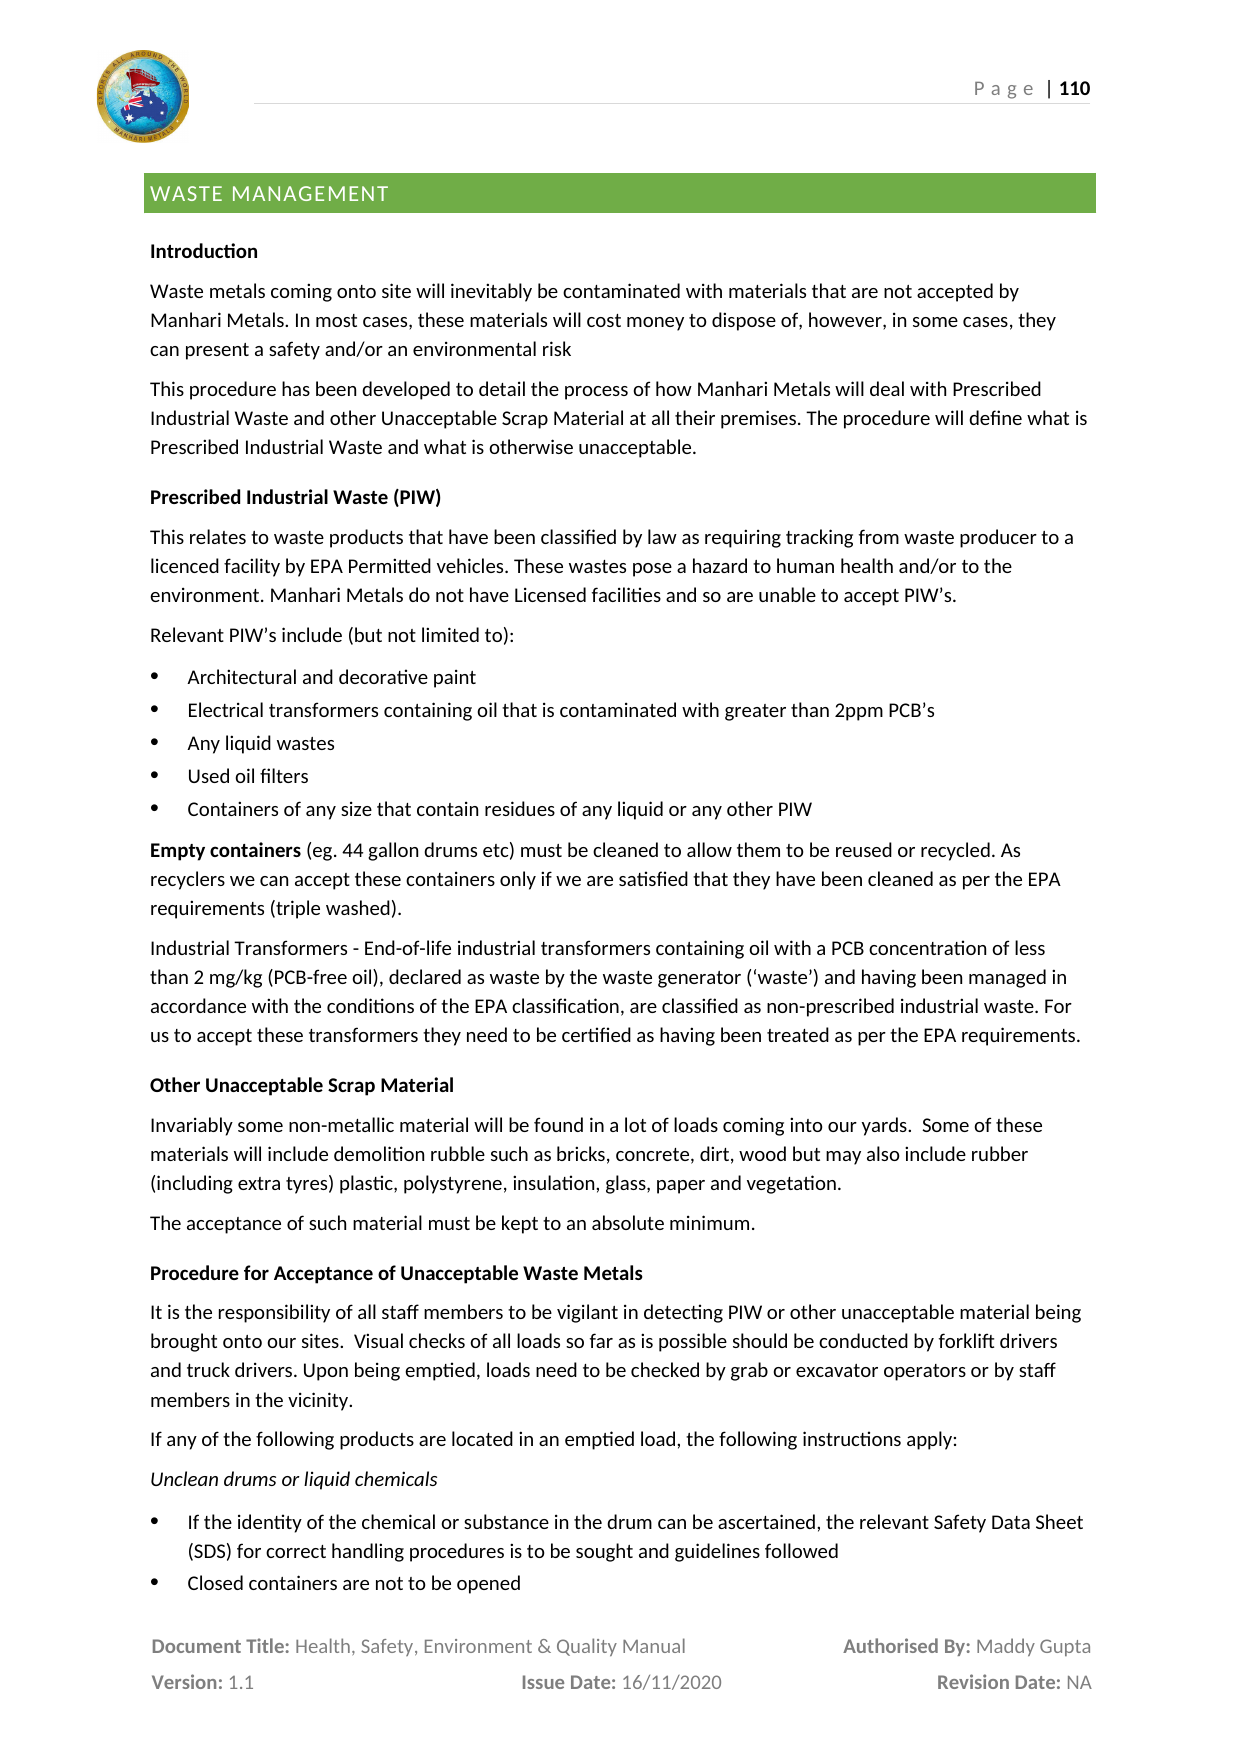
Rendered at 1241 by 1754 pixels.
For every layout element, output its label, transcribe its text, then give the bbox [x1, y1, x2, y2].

text This procedure has been developed to detail the process of how Manhari Metals will deal with Prescribed Industrial Waste and other Unacceptable Scrap Material at all their premises. The procedure will define what is Prescribed Industrial Waste and what is otherwise unacceptable. [150, 376, 1090, 460]
text Industrial Transformers - End-of-life industrial transformers containing oil with a PCB concentration of less than 2 mg/kg (PCB-free oil), declared as waste by the waste generator (‘waste’) and having been managed in accordance with the conditions of the EPA classification, are classified as non-prescribed industrial waste. For us to accept these transformers they need to be certified as having been treated as per the EPA requirements. [150, 935, 1090, 1048]
text It is the responsibility of all staff members to be vigilant in detecting PIW or other unacceptable material being brought onto our sites. Visual checks of all loads so far as is possible should be conducted by forklift drivers and truck drivers. Upon being emptied, loads need to be checked by grab or excavator operators or by staff members in the vicinity. [150, 1299, 1090, 1412]
text Unclean drums or liquid chemicals [150, 1466, 1090, 1491]
text Introduction [150, 238, 1090, 264]
text This relates to waste products that have been classified by law as requiring tracking from waste producer to a licenced facility by EPA Permitted vehicles. These wastes pose a hazard to human health and/or to the environment. Manhari Metals do not have Licensed facilities and so are unable to accept PIW’s. [150, 524, 1090, 608]
subtitle WASTE MANAGEMENT [150, 179, 1090, 207]
list Electrical transformers containing oil that is contaminated with greater than 2ppm PCB’s [150, 694, 1090, 723]
text If any of the following products are located in an emptied load, the following instructions apply: [150, 1426, 1090, 1452]
list Used oil filters [150, 760, 1090, 789]
list Any liquid wastes [150, 727, 1090, 756]
list Containers of any size that contain residues of any liquid or any other PIW [150, 793, 1090, 822]
list If the identity of the chemical or substance in the drum can be ascertained, the relevant Safety Data Sheet (SDS) for correct handling procedures is to be sought and guidelines followed [150, 1506, 1090, 1563]
text Prescribed Industrial Waste (PIW) [150, 484, 1090, 510]
text Invariably some non-metallic material will be found in a lot of loads coming into our yards. Some of these materials will include demolition rubble such as bricks, concrete, dirt, wood but may also include rubber (including extra tyres) plastic, polystyrene, insulation, glass, paper and vegetation. [150, 1112, 1090, 1196]
text Waste metals coming onto site will inevitably be contaminated with materials that are not accepted by Manhari Metals. In most cases, these materials will cost money to dispose of, however, in some cases, they can present a safety and/or an environmental risk [150, 278, 1090, 362]
list Architectural and decorative paint [150, 661, 1090, 690]
text The acceptance of such material must be kept to an absolute minimum. [150, 1210, 1090, 1235]
text Procedure for Acceptance of Unacceptable Waste Metals [150, 1260, 1090, 1285]
text Other Unacceptable Scrap Material [150, 1072, 1090, 1098]
text Relevant PIW’s include (but not limited to): [150, 622, 1090, 647]
text Empty containers (eg. 44 gallon drums etc) must be cleaned to allow them to be reused or recycled. As recyclers we can accept these containers only if we are satisfied that they have been cleaned as per the EPA requirements (triple washed). [150, 837, 1090, 921]
list Closed containers are not to be opened [150, 1567, 1090, 1596]
